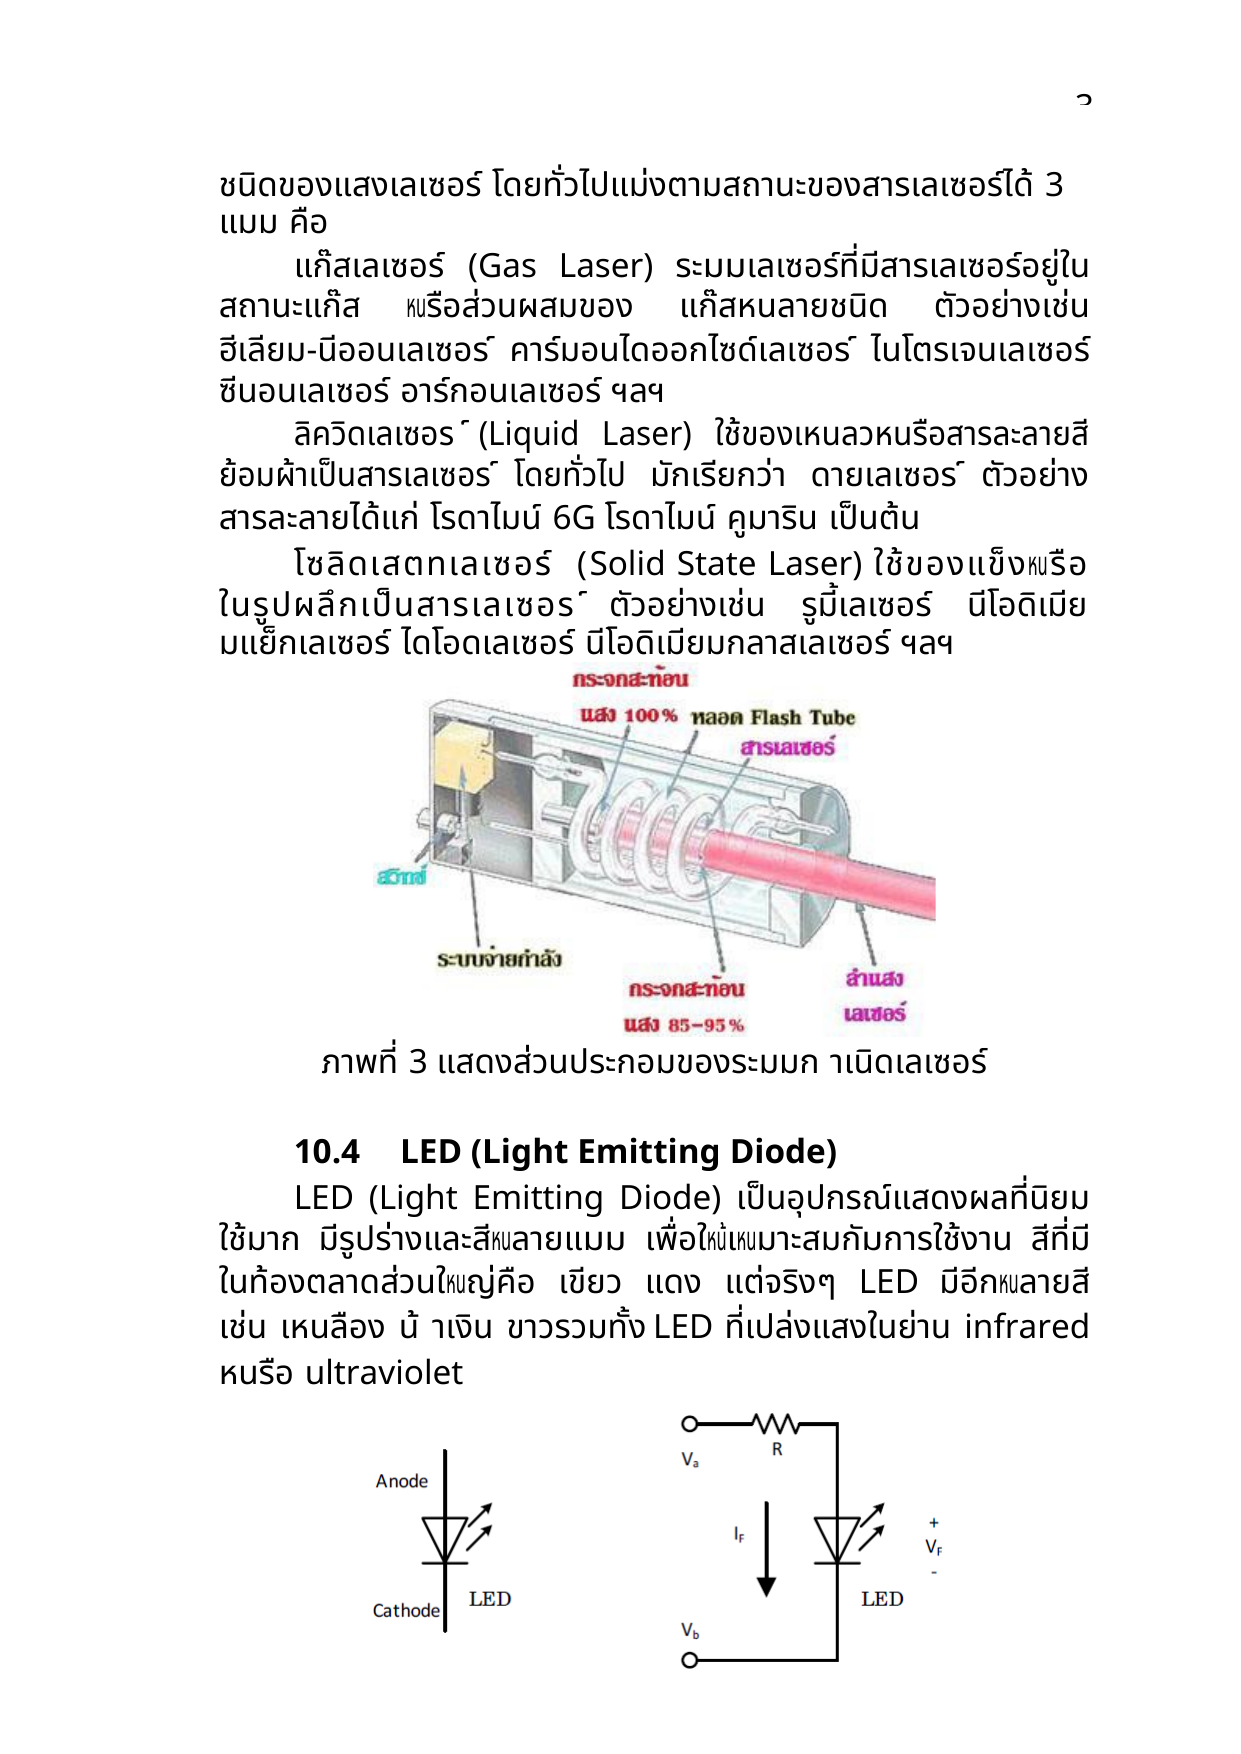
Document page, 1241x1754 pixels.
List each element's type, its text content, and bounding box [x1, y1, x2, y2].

text LED (Light Emitting Diode) เป็นอุปกรณ์แสดงผลที่นิยมใช้มาก มีรูปร่างและสีหนลายแมม เพื่อใหน้เหนมาะสมกัมการใช้งาน สีที่มีในท้องตลาดส่วนใหนญ่คือ เขียว แดง แต่จริงๆ LED มีอีกหนลายสี เช่น เหนลือง น้ าเงิน ขาวรวมทั้งLED ที่เปล่งแสงในย่าน infrared หนรือ ultraviolet [218, 1173, 1090, 1394]
subtitle LED (Light Emitting Diode) [293, 1128, 1103, 1173]
text ภาพที่ 3 แสดงส่วนประกอมของระมมก าเนิดเลเซอร์ [206, 1038, 1103, 1083]
text โซลิดเสตทเลเซอร์ (Solid State Laser) ใช้ของแข็งหนรือในรูปผลึกเป็นสารเลเซอร์ ตัวอย่างเช่น รูมี้เลเซอร์ นีโอดิเมียมแย็กเลเซอร์ ไดโอดเลเซอร์ นีโอดิเมียมกลาสเลเซอร์ ฯลฯ [218, 539, 1087, 663]
picture [373, 662, 936, 1037]
text แก๊สเลเซอร์ (Gas Laser) ระมมเลเซอร์ที่มีสารเลเซอร์อยู่ในสถานะแก๊ส หนรือส่วนผสมของ แก๊สหนลายชนิด ตัวอย่างเช่น ฮีเลียม-นีออนเลเซอร์ คาร์มอนไดออกไซด์เลเซอร์ ไนโตรเจนเลเซอร์ ซีนอนเลเซอร์ อาร์กอนเลเซอร์ ฯลฯ [218, 241, 1090, 410]
text ลิควิดเลเซอร์ (Liquid Laser) ใช้ของเหนลวหนรือสารละลายสีย้อมผ้าเป็นสารเลเซอร์ โดยทั่วไป มักเรียกว่า ดายเลเซอร์ ตัวอย่างสารละลายได้แก่ โรดาไมน์ 6G โรดาไมน์ คูมาริน เป็นต้น [218, 410, 1089, 539]
picture [348, 1394, 958, 1687]
text ชนิดของแสงเลเซอร์ โดยทั่วไปแม่งตามสถานะของสารเลเซอร์ได้ 3 แมม คือ [218, 166, 1103, 241]
